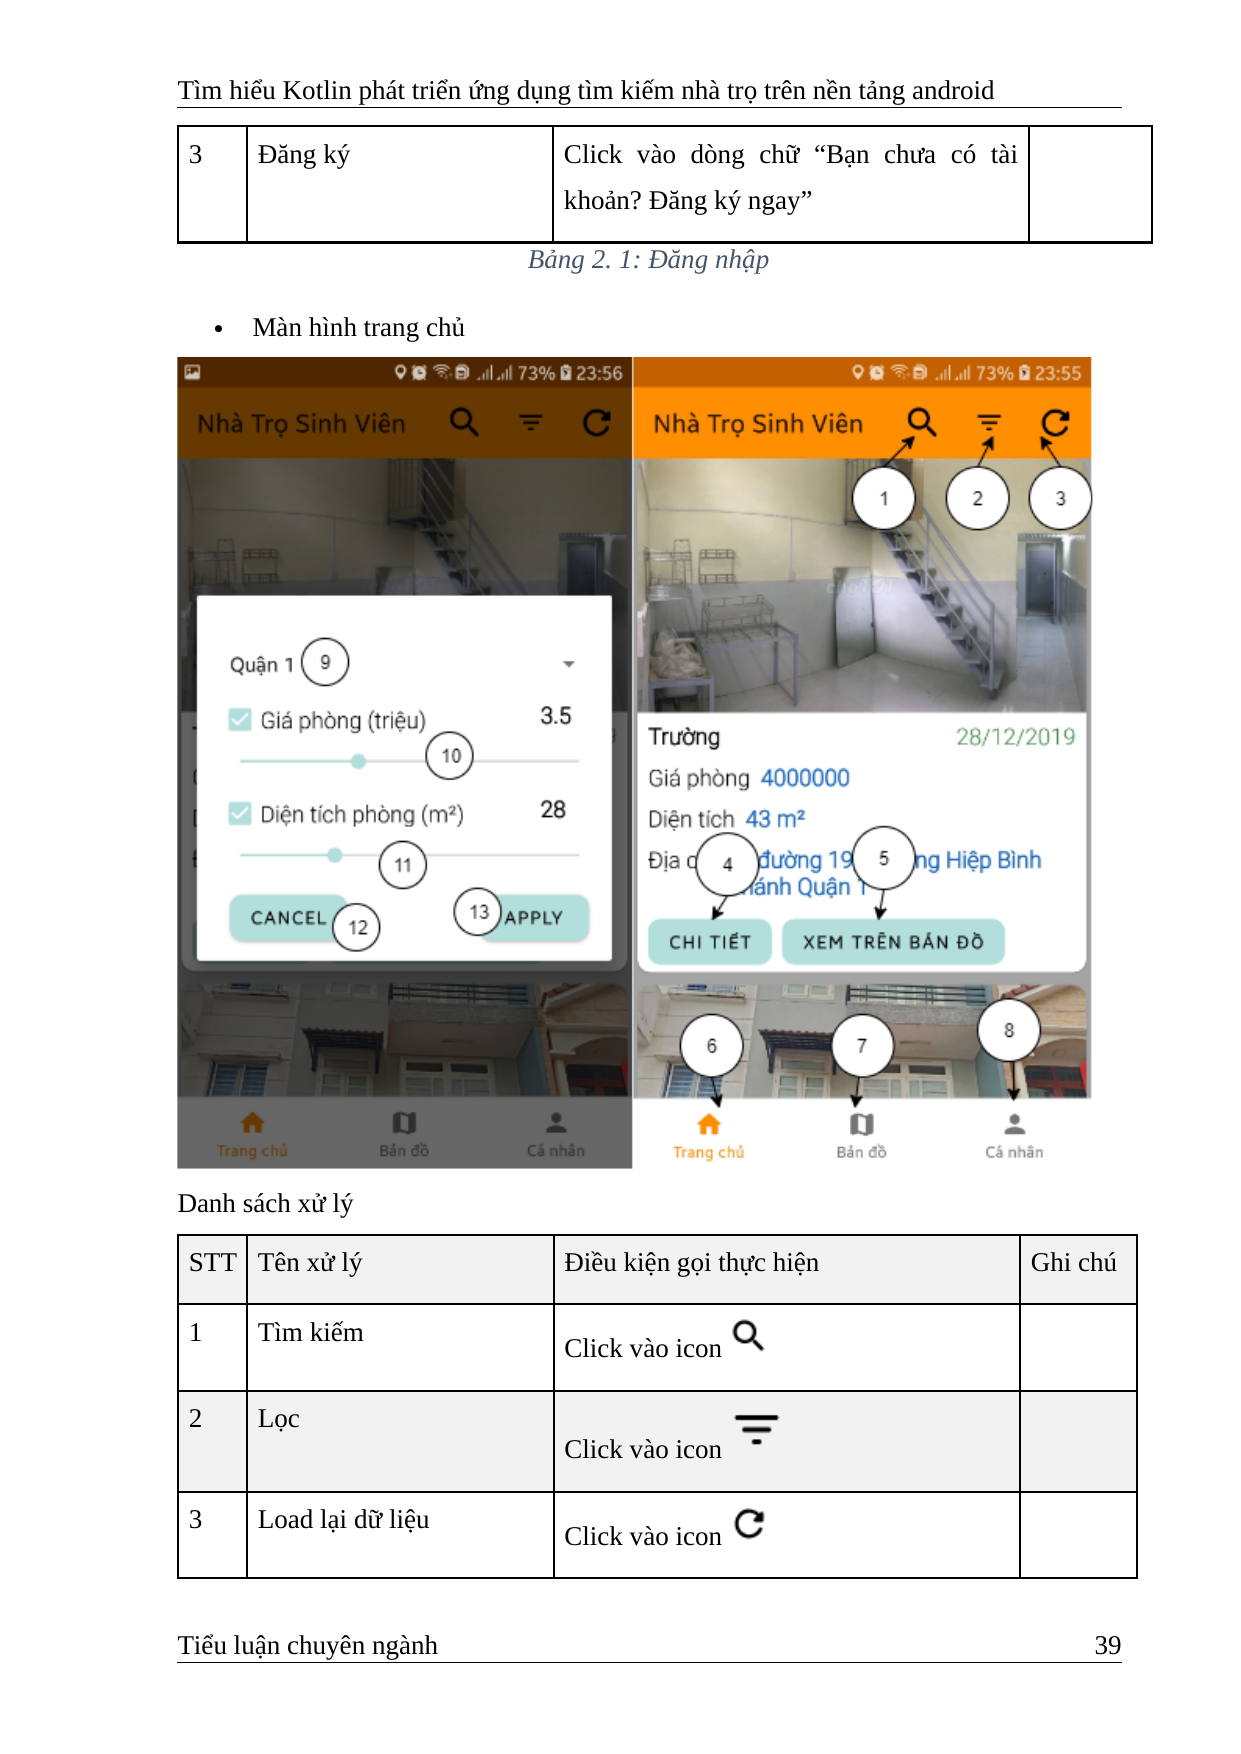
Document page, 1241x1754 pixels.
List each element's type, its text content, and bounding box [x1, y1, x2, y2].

table_cell [1030, 127, 1151, 241]
list Màn hình trang chủ [215, 311, 1122, 342]
table_cell [1021, 1493, 1136, 1577]
table_cell Click vào icon [555, 1493, 1019, 1577]
table_header Ghi chú [1021, 1236, 1136, 1303]
picture [728, 1402, 786, 1459]
table_cell Load lại dữ liệu [248, 1493, 553, 1577]
picture [728, 1315, 771, 1358]
table_header STT [179, 1236, 246, 1303]
table_cell 2 [179, 1392, 246, 1491]
picture [177, 357, 1093, 1172]
text Bảng 2. 1: Đăng nhập [177, 244, 1122, 275]
table_cell [1021, 1305, 1136, 1389]
table_cell Click vào icon [555, 1305, 1019, 1389]
picture [728, 1503, 771, 1546]
table_cell Click vào icon [555, 1392, 1019, 1491]
table_cell Click vào dòng chữ “Bạn chưa có tài khoản? Đăng ký ngay” [554, 127, 1028, 241]
table_header Tên xử lý [248, 1236, 553, 1303]
table_cell Đăng ký [248, 127, 552, 241]
table_cell [1021, 1392, 1136, 1491]
table_cell Lọc [248, 1392, 553, 1491]
table_cell 1 [179, 1305, 246, 1389]
table_header Điều kiện gọi thực hiện [555, 1236, 1019, 1303]
table_cell Tìm kiếm [248, 1305, 553, 1389]
text Danh sách xử lý [177, 1187, 1122, 1218]
table_cell 3 [179, 1493, 246, 1577]
table_cell 3 [179, 127, 246, 241]
